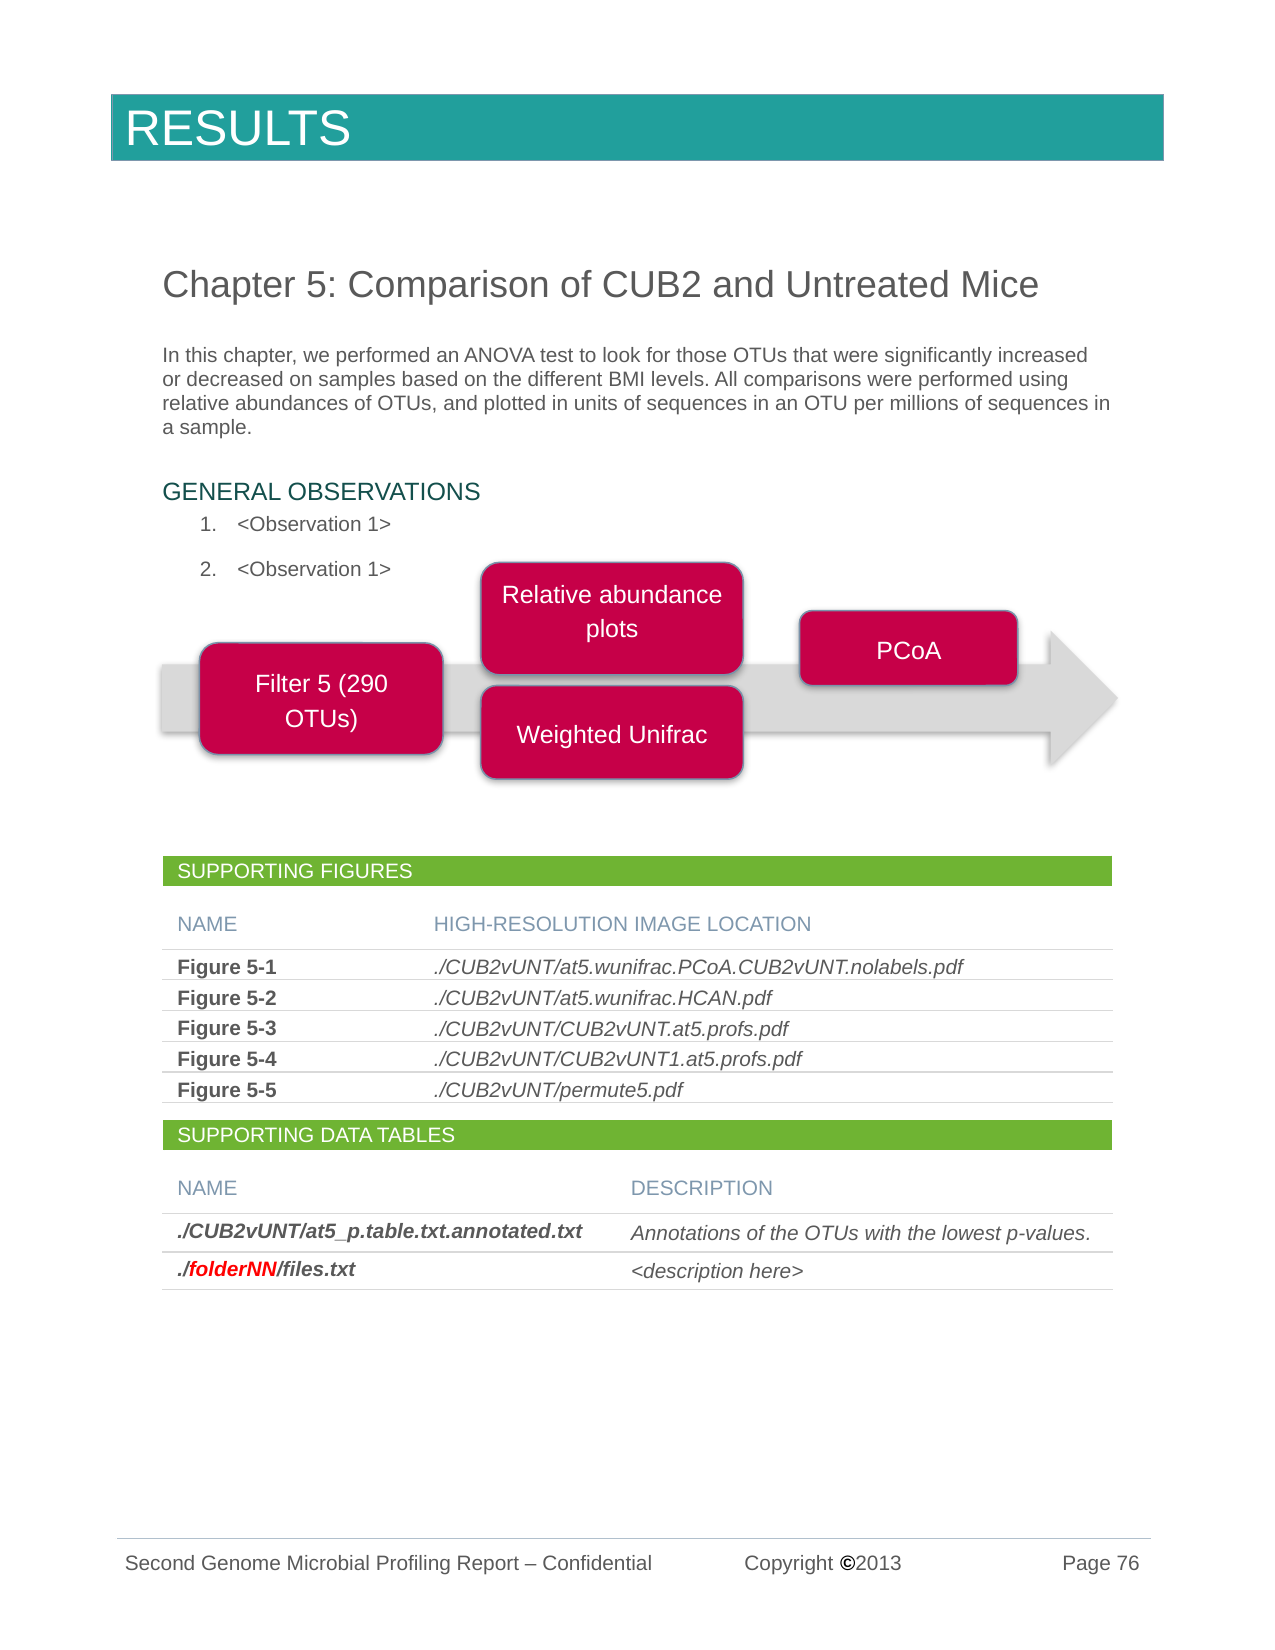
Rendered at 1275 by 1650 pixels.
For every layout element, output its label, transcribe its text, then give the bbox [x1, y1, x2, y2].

table_cell ./CUB2vUNT/permute5.pdf [434, 1073, 1113, 1102]
table_cell Figure 5-3 [162, 1011, 434, 1041]
table_cell ./CUB2vUNT/at5.wunifrac.HCAN.pdf [434, 980, 1113, 1010]
table_cell ./CUB2vUNT/CUB2vUNT.at5.profs.pdf [434, 1011, 1113, 1041]
text In this chapter, we performed an ANOVA test to look for those OTUs that were significantly increased or decreased on samples based on the different BMI levels. All comparisons were performed using relative abundances of OTUs, and plotted in units of sequences in an OTU per millions of sequences in a sample. [162, 343, 1113, 439]
table_cell ./folderNN/files.txt [162, 1253, 631, 1289]
list <Observation 1> [199, 557, 1113, 581]
table_cell ./CUB2vUNT/at5.wunifrac.PCoA.CUB2vUNT.nolabels.pdf [434, 950, 1113, 979]
table_header Name [162, 1172, 631, 1213]
table_cell ./CUB2vUNT/CUB2vUNT1.at5.profs.pdf [434, 1042, 1113, 1071]
subtitle Supporting Data TABLES [165, 1121, 1111, 1149]
subtitle Supporting Figures [165, 857, 1111, 885]
table_cell <description here> [631, 1253, 1113, 1289]
subtitle General Observations [162, 476, 1113, 505]
table_cell Figure 5-2 [162, 980, 434, 1010]
subtitle Chapter 5: Comparison of CUB2 and Untreated Mice [162, 262, 1151, 306]
table_header High-REsolution Image Location [434, 907, 1113, 948]
table_cell Figure 5-5 [162, 1073, 434, 1102]
table_cell Figure 5-4 [162, 1042, 434, 1071]
list <Observation 1> [199, 511, 1113, 535]
table_header Description [631, 1172, 1113, 1213]
table_cell Figure 5-1 [162, 950, 434, 979]
table_cell ./CUB2vUNT/at5_p.table.txt.annotated.txt [162, 1214, 631, 1251]
table_header Name [162, 907, 434, 948]
table_cell Annotations of the OTUs with the lowest p-values. [631, 1214, 1113, 1251]
